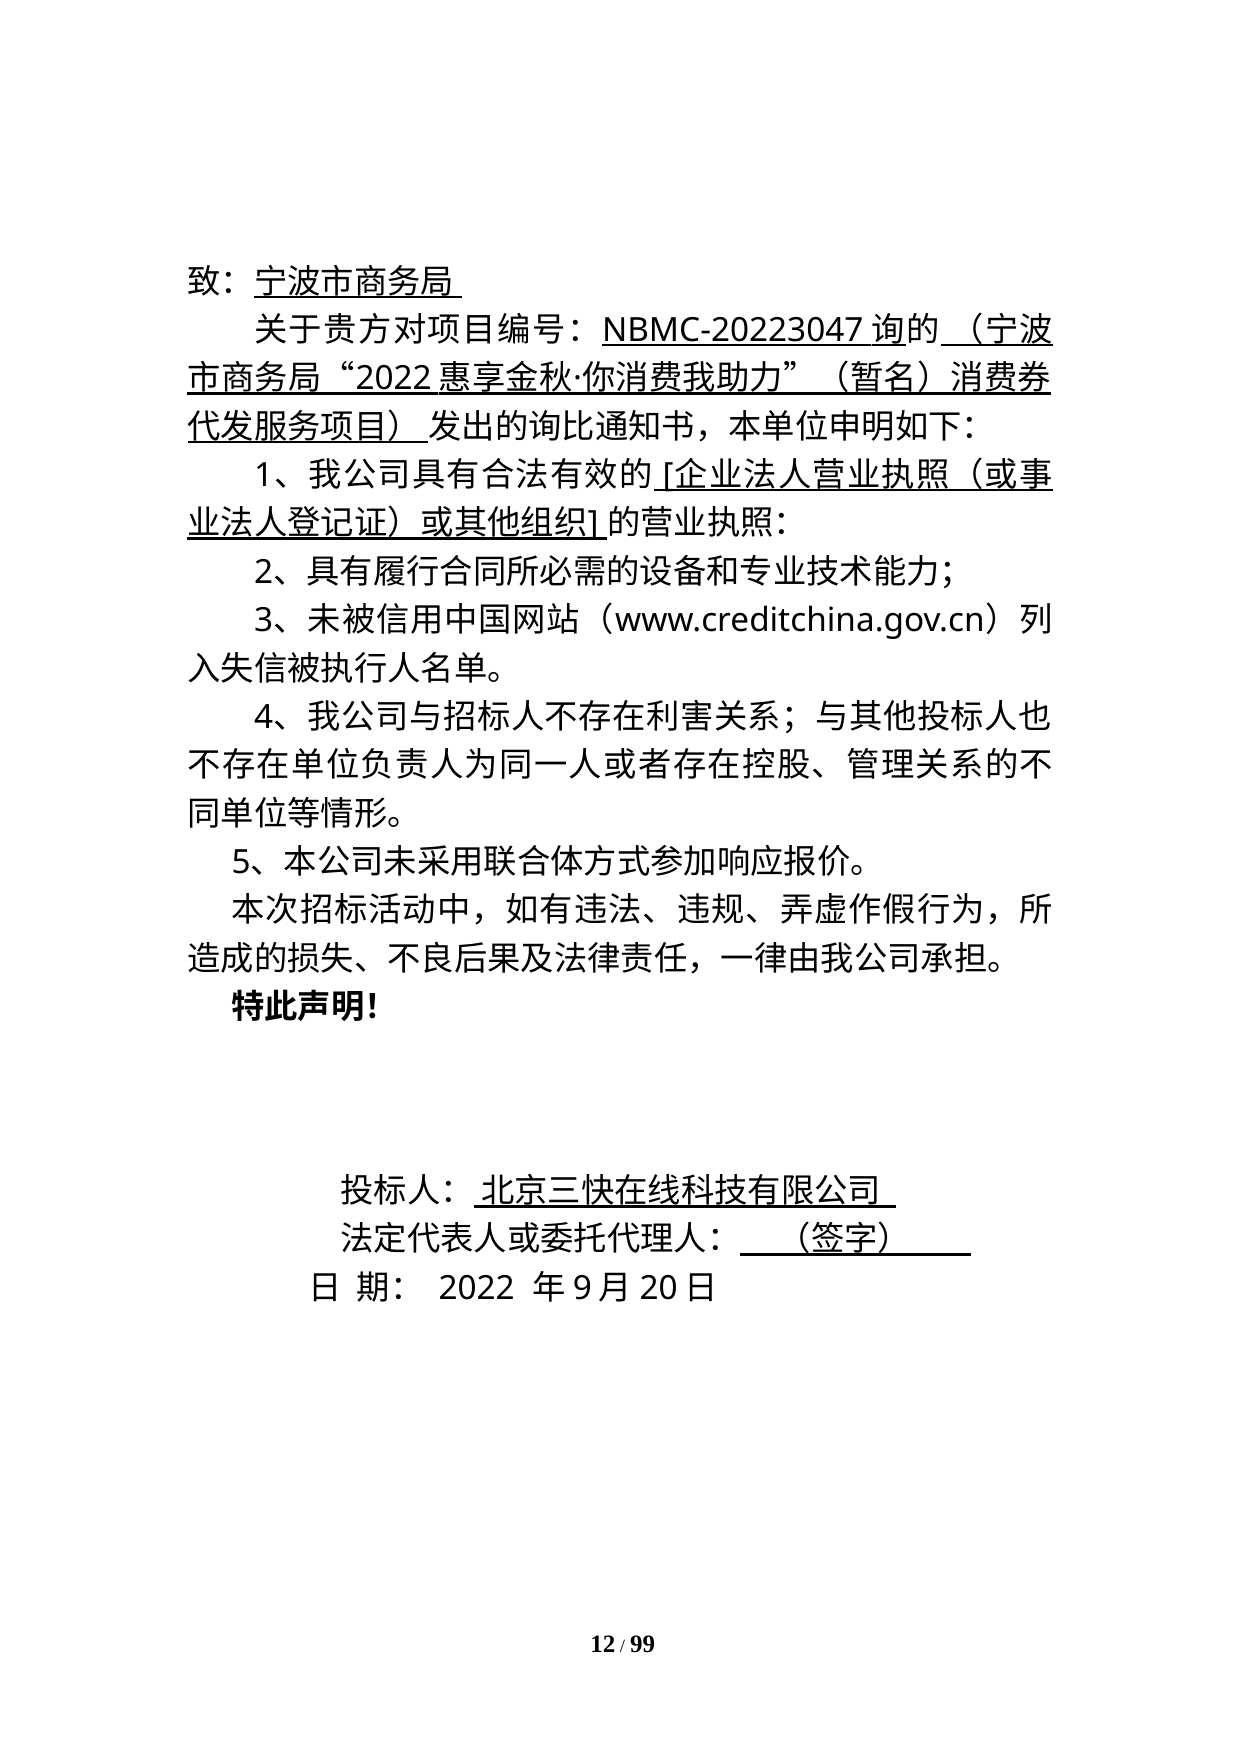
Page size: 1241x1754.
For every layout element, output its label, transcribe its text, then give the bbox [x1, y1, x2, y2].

text 关于贵方对项目编号：NBMC-20223047询的 （宁波市商务局“2022惠享金秋·你消费我助力”（暂名）消费券代发服务项目） 发出的询比通知书，本单位申明如下： [187, 303, 1053, 448]
text 本次招标活动中，如有违法、违规、弄虚作假行为，所造成的损失、不良后果及法律责任，一律由我公司承担。 [187, 883, 1053, 979]
text 特此声明！ [187, 979, 1053, 1028]
text 3、未被信用中国网站（www.creditchina.gov.cn）列入失信被执行人名单。 [187, 593, 1053, 690]
text 4、我公司与招标人不存在利害关系；与其他投标人也不存在单位负责人为同一人或者存在控股、管理关系的不同单位等情形。 [187, 690, 1053, 834]
text 5、本公司未采用联合体方式参加响应报价。 [187, 834, 1053, 883]
text 法定代表人或委托代理人： （签字） [187, 1212, 1053, 1260]
text 日 期： 2022 年 9月 20日 [187, 1260, 1053, 1309]
text 投标人： 北京三快在线科技有限公司 [187, 1164, 1053, 1212]
text 致：宁波市商务局 [187, 254, 1053, 303]
text 2、具有履行合同所必需的设备和专业技术能力； [187, 544, 1053, 593]
text 1、我公司具有合法有效的 [企业法人营业执照（或事业法人登记证）或其他组织] 的营业执照： [187, 448, 1053, 544]
